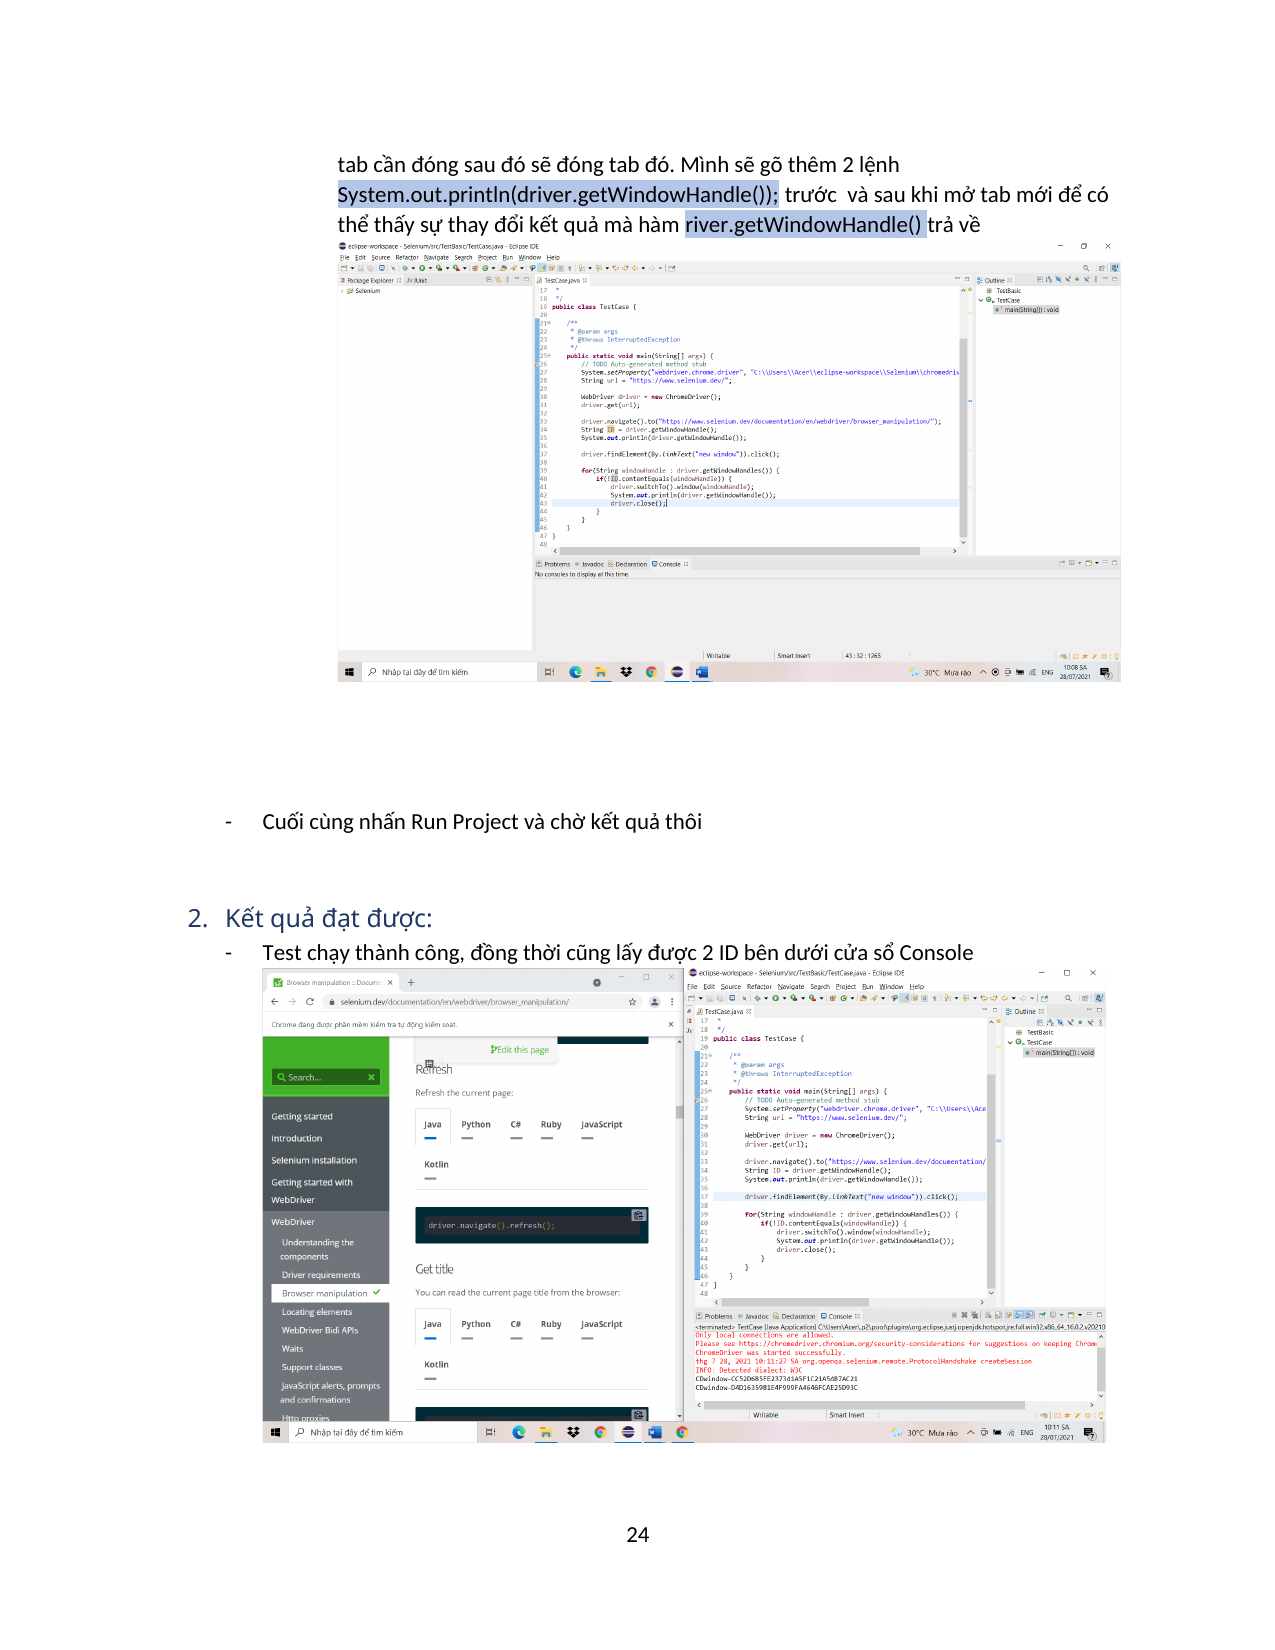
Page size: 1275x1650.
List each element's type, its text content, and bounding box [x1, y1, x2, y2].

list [300, 150, 1125, 238]
picture [337, 240, 1121, 682]
list Test chạy thành công, đồng thời cũng lấy được 2 ID bên dưới cửa sổ Console [225, 938, 1125, 966]
picture [262, 968, 1106, 1443]
subtitle Kết quả đạt được: [187, 901, 1125, 935]
list Cuối cùng nhấn Run Project và chờ kết quả thôi [225, 807, 1125, 835]
